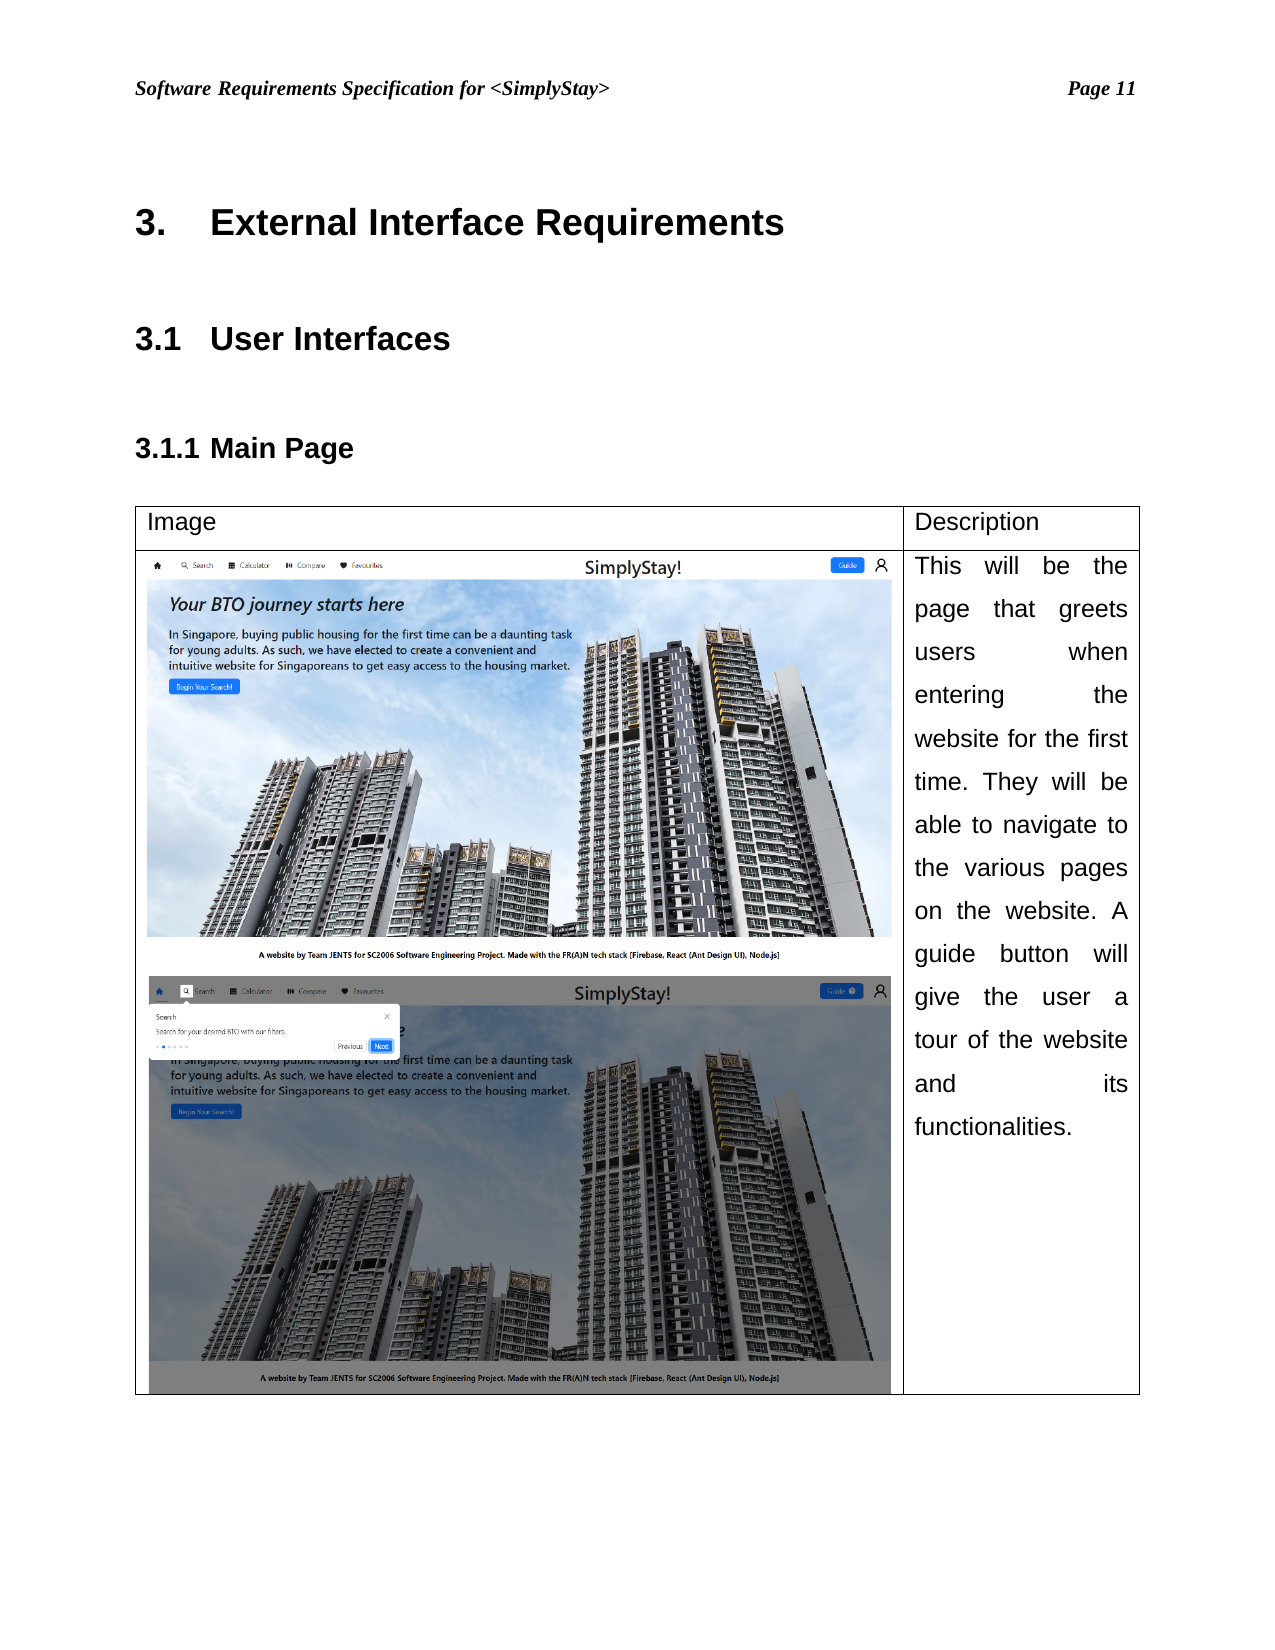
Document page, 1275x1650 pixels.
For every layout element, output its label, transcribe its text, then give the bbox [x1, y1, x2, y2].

subtitle External Interface Requirements [135, 200, 1140, 243]
subtitle User Interfaces [135, 319, 1140, 357]
table_header Image [136, 507, 903, 550]
picture [148, 976, 891, 1394]
table_header Description [904, 507, 1139, 550]
table_cell This will be the page that greets users when entering the website for the first time. They will be able to navigate to the various pages on the website. A guide button will give the user a tour of the website and its functionalities. [904, 551, 1139, 1394]
table_cell [136, 551, 903, 1394]
subtitle Main Page [135, 431, 1140, 464]
picture [146, 551, 892, 971]
